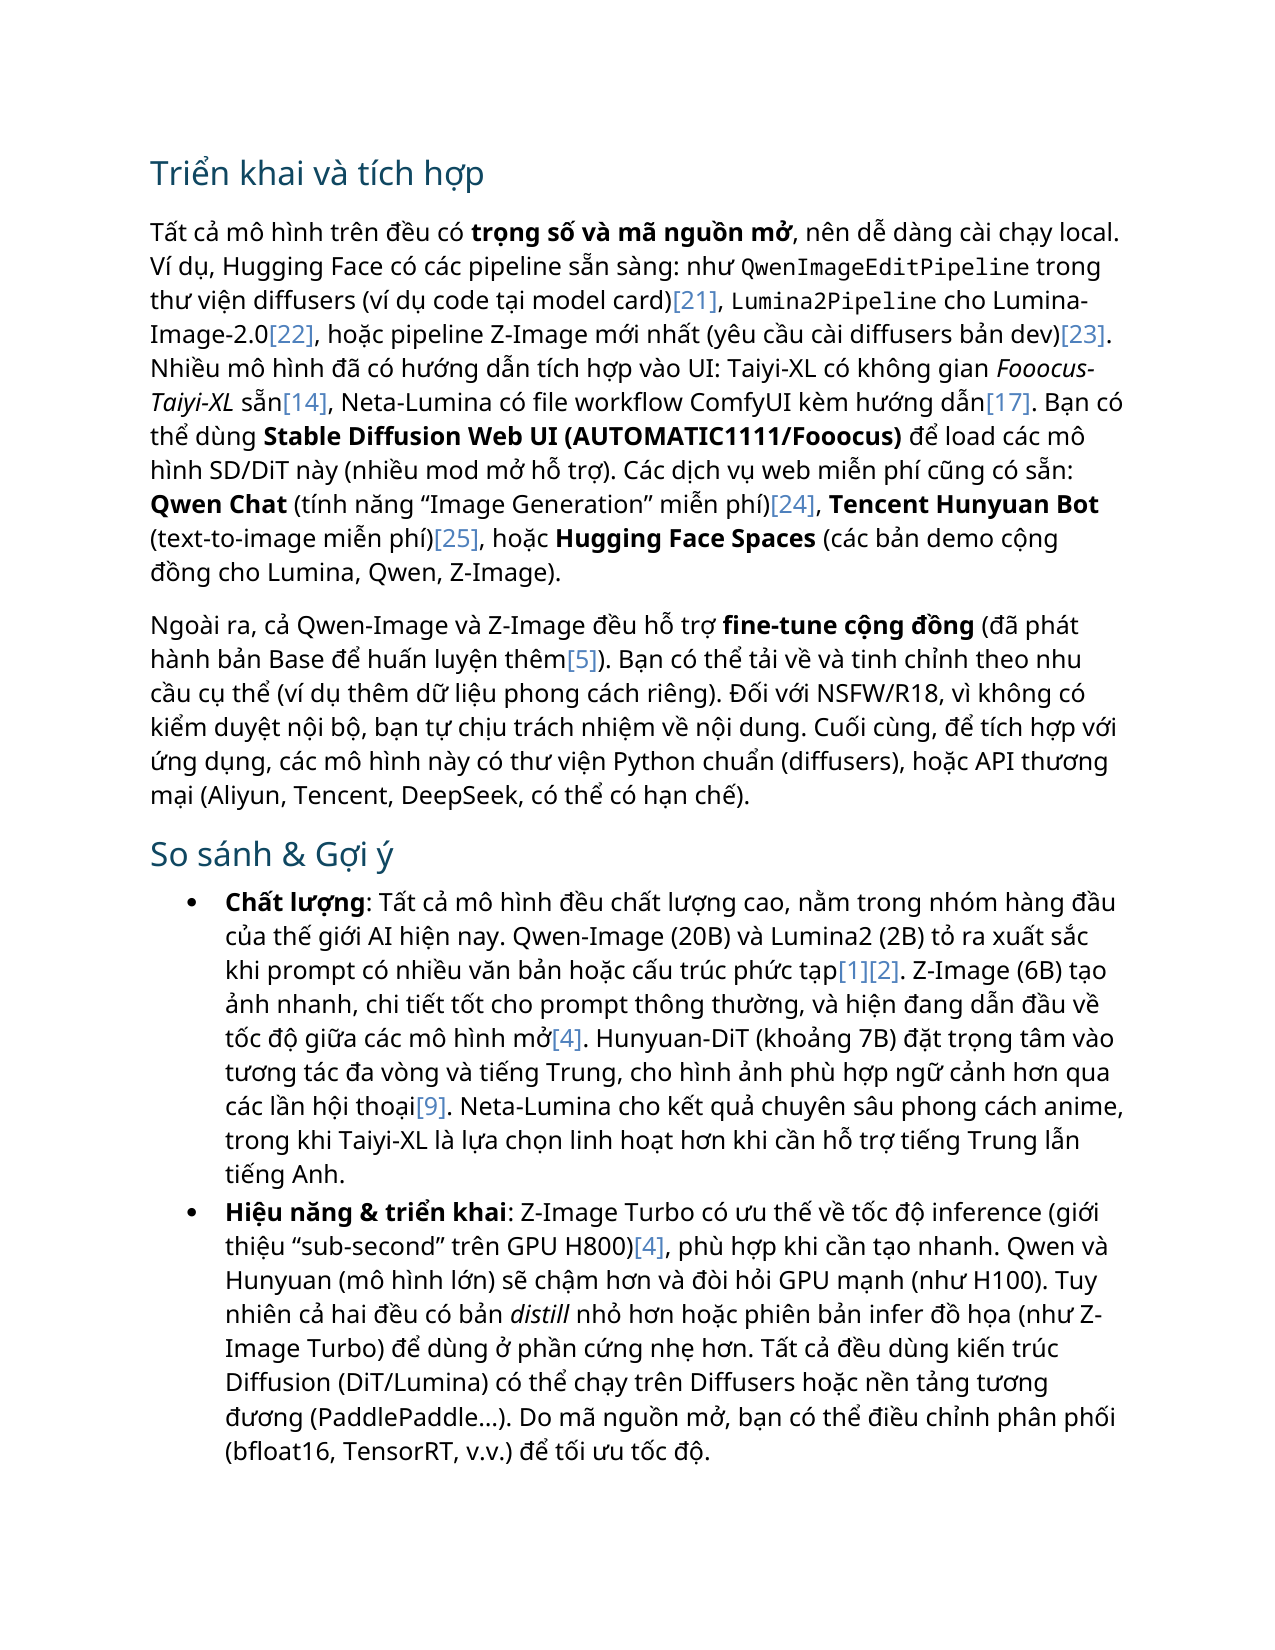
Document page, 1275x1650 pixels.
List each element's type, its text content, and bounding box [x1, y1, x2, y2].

subtitle So sánh & Gợi ý [150, 831, 1125, 876]
list Hiệu năng & triển khai: Z-Image Turbo có ưu thế về tốc độ inference (giới thiệu “sub-second” trên GPU H800)[4], phù hợp khi cần tạo nhanh. Qwen và Hunyuan (mô hình lớn) sẽ chậm hơn và đòi hỏi GPU mạnh (như H100). Tuy nhiên cả hai đều có bản distill nhỏ hơn hoặc phiên bản infer đồ họa (như Z-Image Turbo) để dùng ở phần cứng nhẹ hơn. Tất cả đều dùng kiến trúc Diffusion (DiT/Lumina) có thể chạy trên Diffusers hoặc nền tảng tương đương (PaddlePaddle…). Do mã nguồn mở, bạn có thể điều chỉnh phân phối (bfloat16, TensorRT, v.v.) để tối ưu tốc độ. [187, 1195, 1125, 1467]
text Tất cả mô hình trên đều có trọng số và mã nguồn mở, nên dễ dàng cài chạy local. Ví dụ, Hugging Face có các pipeline sẵn sàng: như QwenImageEditPipeline trong thư viện diffusers (ví dụ code tại model card)[21], Lumina2Pipeline cho Lumina-Image-2.0[22], hoặc pipeline Z-Image mới nhất (yêu cầu cài diffusers bản dev)[23]. Nhiều mô hình đã có hướng dẫn tích hợp vào UI: Taiyi-XL có không gian Fooocus-Taiyi-XL sẵn[14], Neta-Lumina có file workflow ComfyUI kèm hướng dẫn[17]. Bạn có thể dùng Stable Diffusion Web UI (AUTOMATIC1111/Fooocus) để load các mô hình SD/DiT này (nhiều mod mở hỗ trợ). Các dịch vụ web miễn phí cũng có sẵn: Qwen Chat (tính năng “Image Generation” miễn phí)[24], Tencent Hunyuan Bot (text-to-image miễn phí)[25], hoặc Hugging Face Spaces (các bản demo cộng đồng cho Lumina, Qwen, Z-Image). [150, 214, 1125, 589]
subtitle Triển khai và tích hợp [150, 150, 1125, 195]
text Ngoài ra, cả Qwen-Image và Z-Image đều hỗ trợ fine-tune cộng đồng (đã phát hành bản Base để huấn luyện thêm[5]). Bạn có thể tải về và tinh chỉnh theo nhu cầu cụ thể (ví dụ thêm dữ liệu phong cách riêng). Đối với NSFW/R18, vì không có kiểm duyệt nội bộ, bạn tự chịu trách nhiệm về nội dung. Cuối cùng, để tích hợp với ứng dụng, các mô hình này có thư viện Python chuẩn (diffusers), hoặc API thương mại (Aliyun, Tencent, DeepSeek, có thể có hạn chế). [150, 608, 1125, 812]
list Chất lượng: Tất cả mô hình đều chất lượng cao, nằm trong nhóm hàng đầu của thế giới AI hiện nay. Qwen-Image (20B) và Lumina2 (2B) tỏ ra xuất sắc khi prompt có nhiều văn bản hoặc cấu trúc phức tạp[1][2]. Z-Image (6B) tạo ảnh nhanh, chi tiết tốt cho prompt thông thường, và hiện đang dẫn đầu về tốc độ giữa các mô hình mở[4]. Hunyuan-DiT (khoảng 7B) đặt trọng tâm vào tương tác đa vòng và tiếng Trung, cho hình ảnh phù hợp ngữ cảnh hơn qua các lần hội thoại[9]. Neta-Lumina cho kết quả chuyên sâu phong cách anime, trong khi Taiyi-XL là lựa chọn linh hoạt hơn khi cần hỗ trợ tiếng Trung lẫn tiếng Anh. [187, 884, 1125, 1191]
